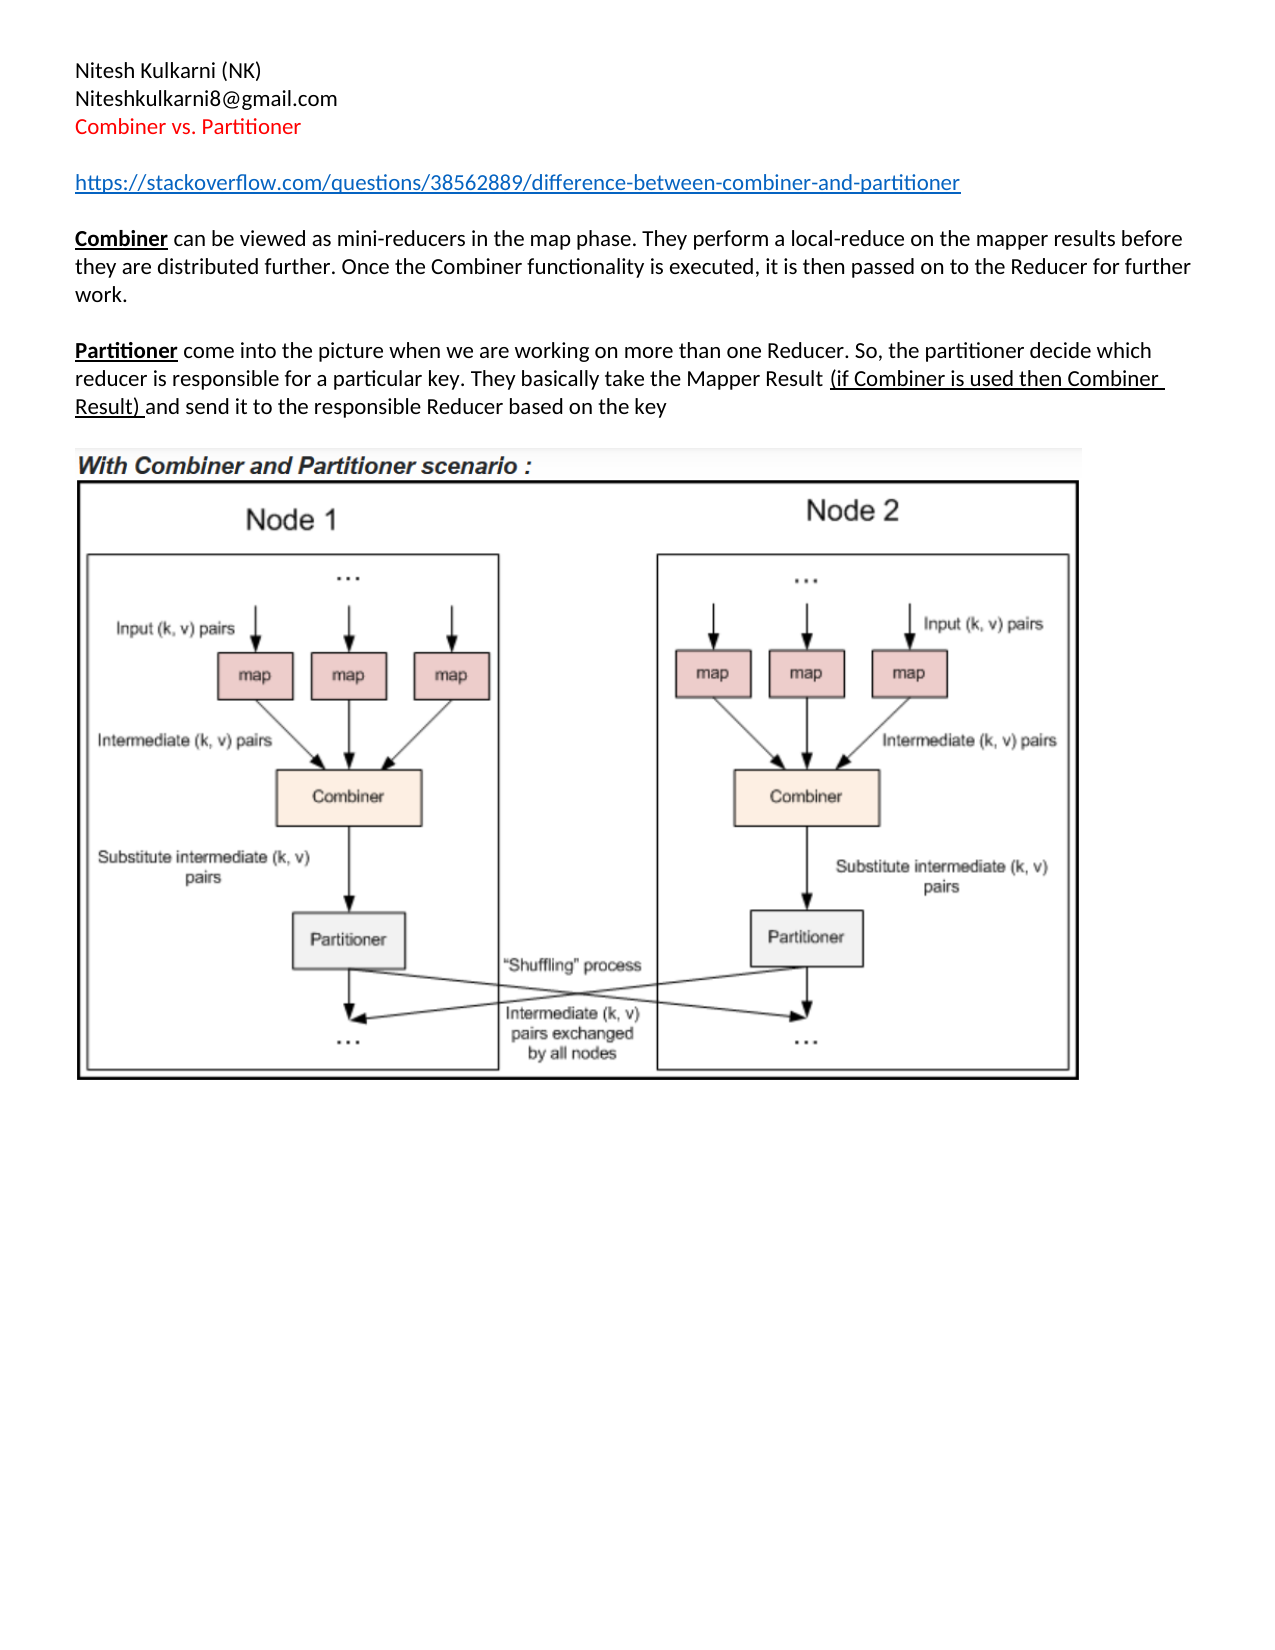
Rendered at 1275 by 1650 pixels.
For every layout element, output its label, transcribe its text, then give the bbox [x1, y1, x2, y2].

text Combiner can be viewed as mini-reducers in the map phase. They perform a local-reduce on the mapper results before they are distributed further. Once the Combiner functionality is executed, it is then passed on to the Reducer for further work. [75, 224, 1200, 308]
picture [75, 448, 1082, 1082]
text Combiner vs. Partitioner [75, 112, 1200, 140]
text Partitioner come into the picture when we are working on more than one Reducer. So, the partitioner decide which reducer is responsible for a particular key. They basically take the Mapper Result (if Combiner is used then Combiner Result) and send it to the responsible Reducer based on the key [75, 336, 1200, 420]
text https://stackoverflow.com/questions/38562889/difference-between-combiner-and-partitioner [75, 168, 1200, 196]
